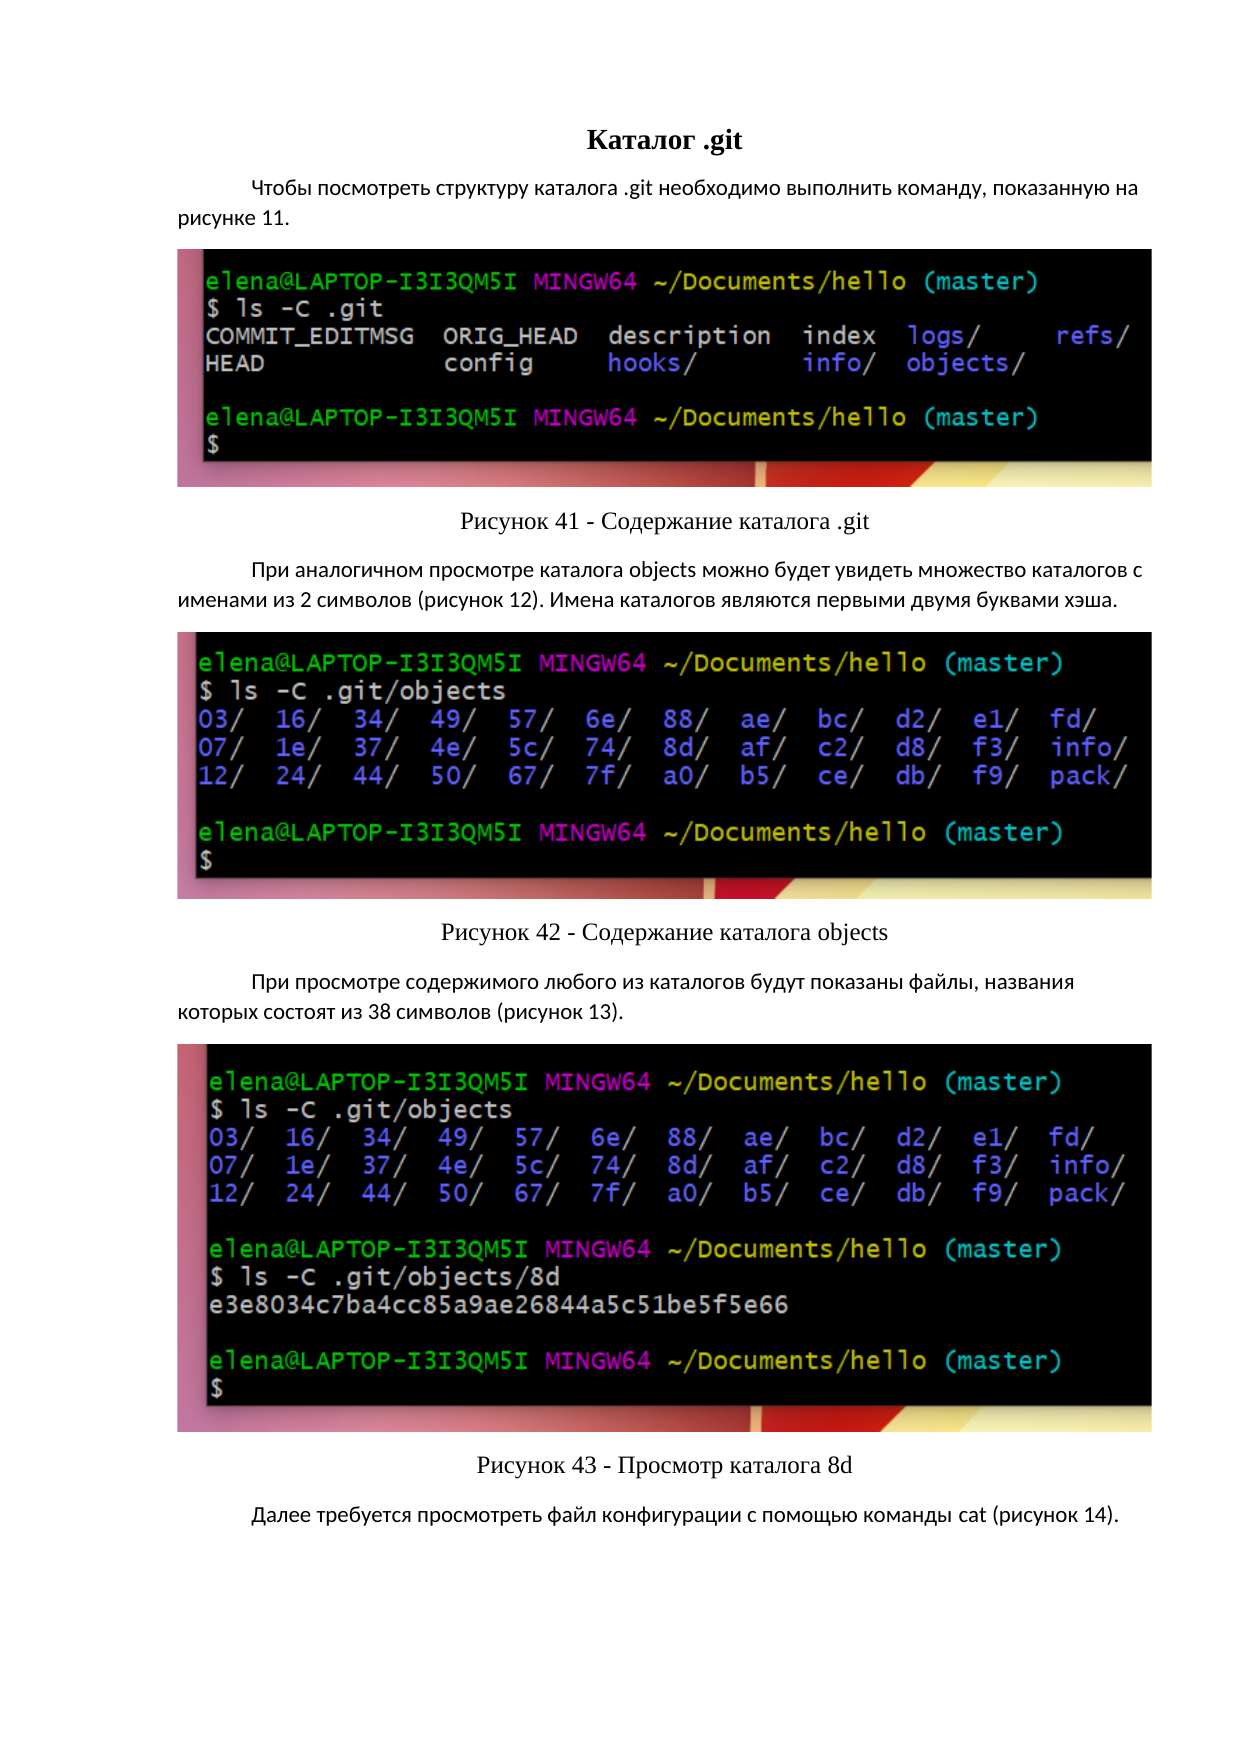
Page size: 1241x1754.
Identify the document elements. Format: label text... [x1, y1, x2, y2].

text При просмотре содержимого любого из каталогов будут показаны файлы, названия которых состоят из 38 символов (рисунок 13). [177, 967, 1152, 1025]
text Далее требуется просмотреть файл конфигурации с помощью команды cat (рисунок 14). [177, 1500, 1152, 1528]
picture [177, 1044, 1152, 1432]
picture [177, 632, 1152, 899]
text Чтобы посмотреть структуру каталога .git необходимо выполнить команду, показанную на рисунке 11. [177, 173, 1152, 231]
picture [177, 249, 1152, 487]
subtitle Каталог .git [177, 122, 1152, 156]
text При аналогичном просмотре каталога objects можно будет увидеть множество каталогов с именами из 2 символов (рисунок 12). Имена каталогов являются первыми двумя буквами хэша. [177, 555, 1152, 613]
